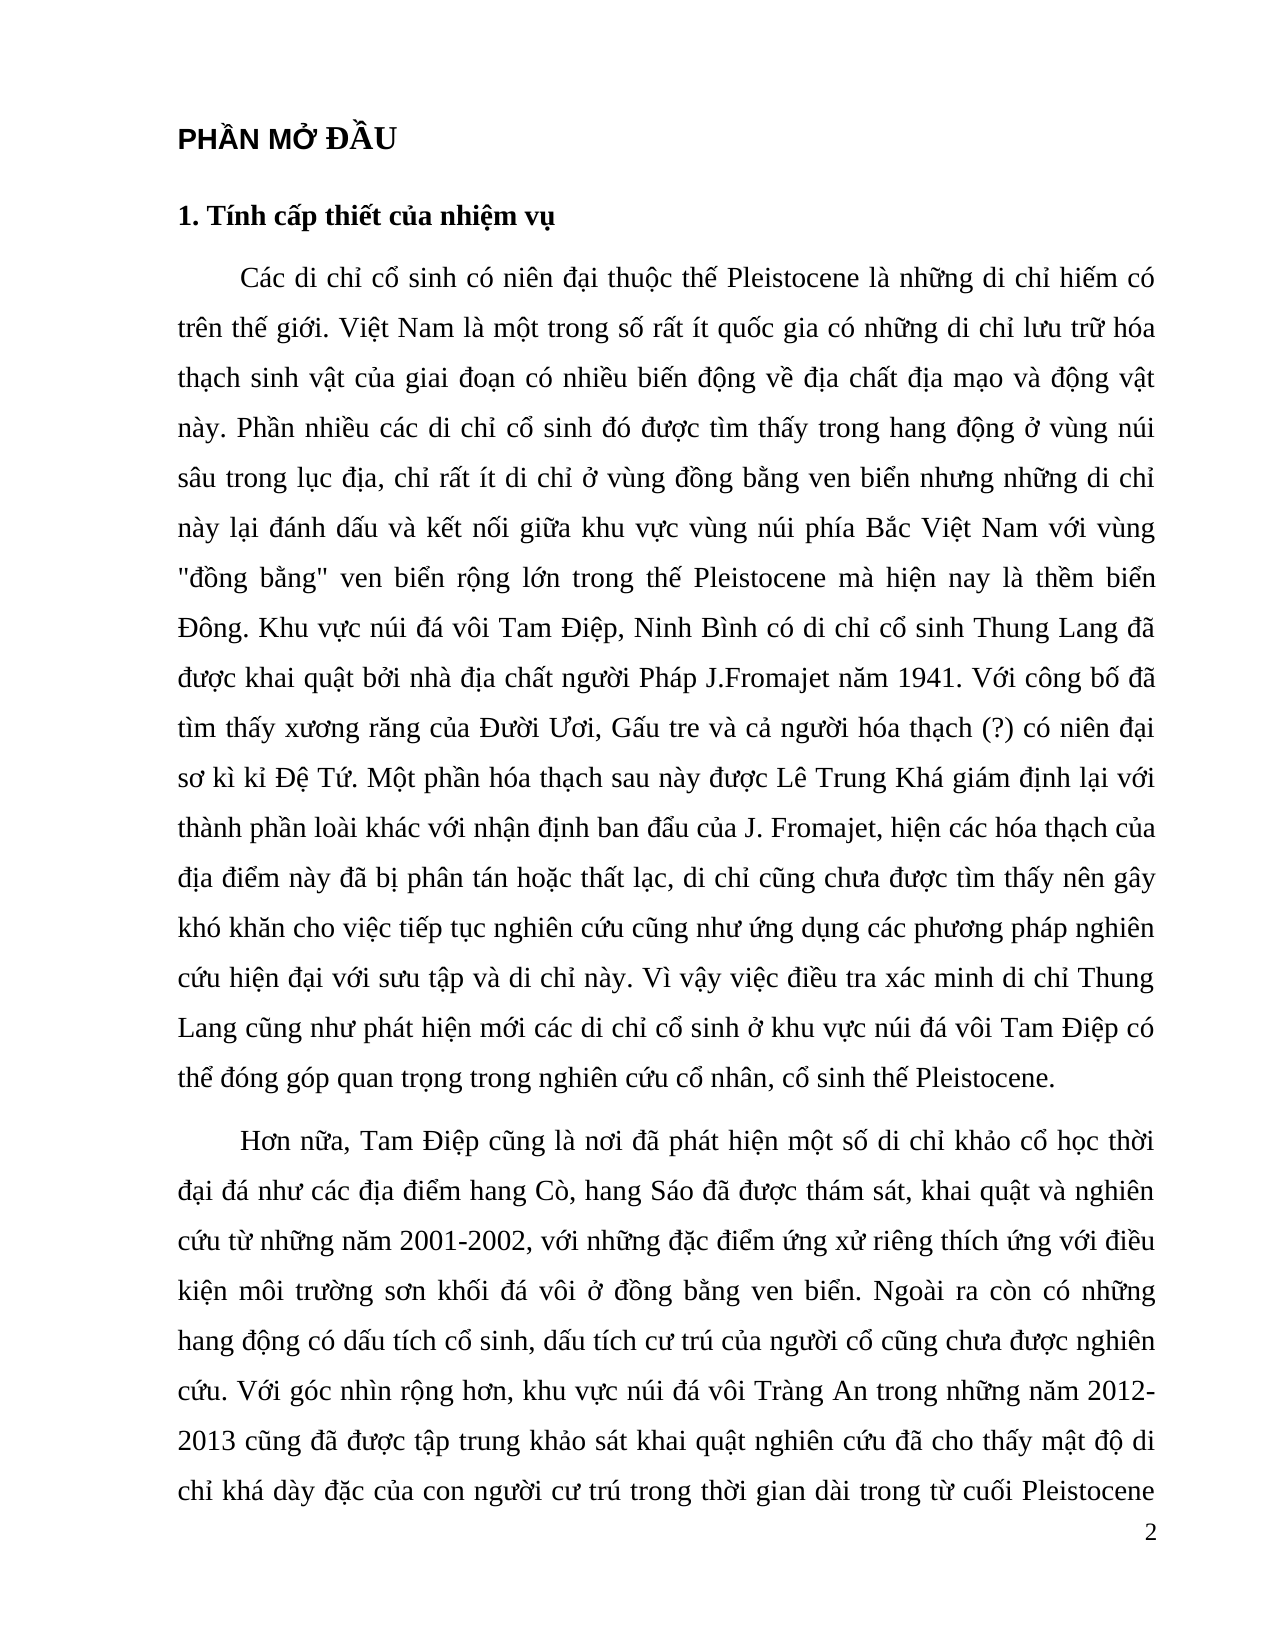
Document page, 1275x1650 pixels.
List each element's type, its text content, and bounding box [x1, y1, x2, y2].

text Các di chỉ cổ sinh có niên đại thuộc thế Pleistocene là những di chỉ hiếm có trên thế giới. Việt Nam là một trong số rất ít quốc gia có những di chỉ lưu trữ hóa thạch sinh vật của giai đoạn có nhiều biến động về địa chất địa mạo và động vật này. Phần nhiều các di chỉ cổ sinh đó được tìm thấy trong hang động ở vùng núi sâu trong lục địa, chỉ rất ít di chỉ ở vùng đồng bằng ven biển nhưng những di chỉ này lại đánh dấu và kết nối giữa khu vực vùng núi phía Bắc Việt Nam với vùng "đồng bằng" ven biển rộng lớn trong thế Pleistocene mà hiện nay là thềm biển Đông. Khu vực núi đá vôi Tam Điệp, Ninh Bình có di chỉ cổ sinh Thung Lang đã được khai quật bởi nhà địa chất người Pháp J.Fromajet năm 1941. Với công bố đã tìm thấy xương răng của Đười Ươi, Gấu tre và cả người hóa thạch (?) có niên đại sơ kì kỉ Đệ Tứ. Một phần hóa thạch sau này được Lê Trung Khá giám định lại với thành phần loài khác với nhận định ban đẩu của J. Fromajet, hiện các hóa thạch của địa điểm này đã bị phân tán hoặc thất lạc, di chỉ cũng chưa được tìm thấy nên gây khó khăn cho việc tiếp tục nghiên cứu cũng như ứng dụng các phương pháp nghiên cứu hiện đại với sưu tập và di chỉ này. Vì vậy việc điều tra xác minh di chỉ Thung Lang cũng như phát hiện mới các di chỉ cổ sinh ở khu vực núi đá vôi Tam Điệp có thể đóng góp quan trọng trong nghiên cứu cổ nhân, cổ sinh thế Pleistocene. [177, 244, 1157, 1094]
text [177, 1106, 1157, 1506]
subtitle 1. Tính cấp thiết của nhiệm vụ [177, 181, 1157, 231]
subtitle PHẦN MỞ ĐẦU [177, 118, 1157, 156]
